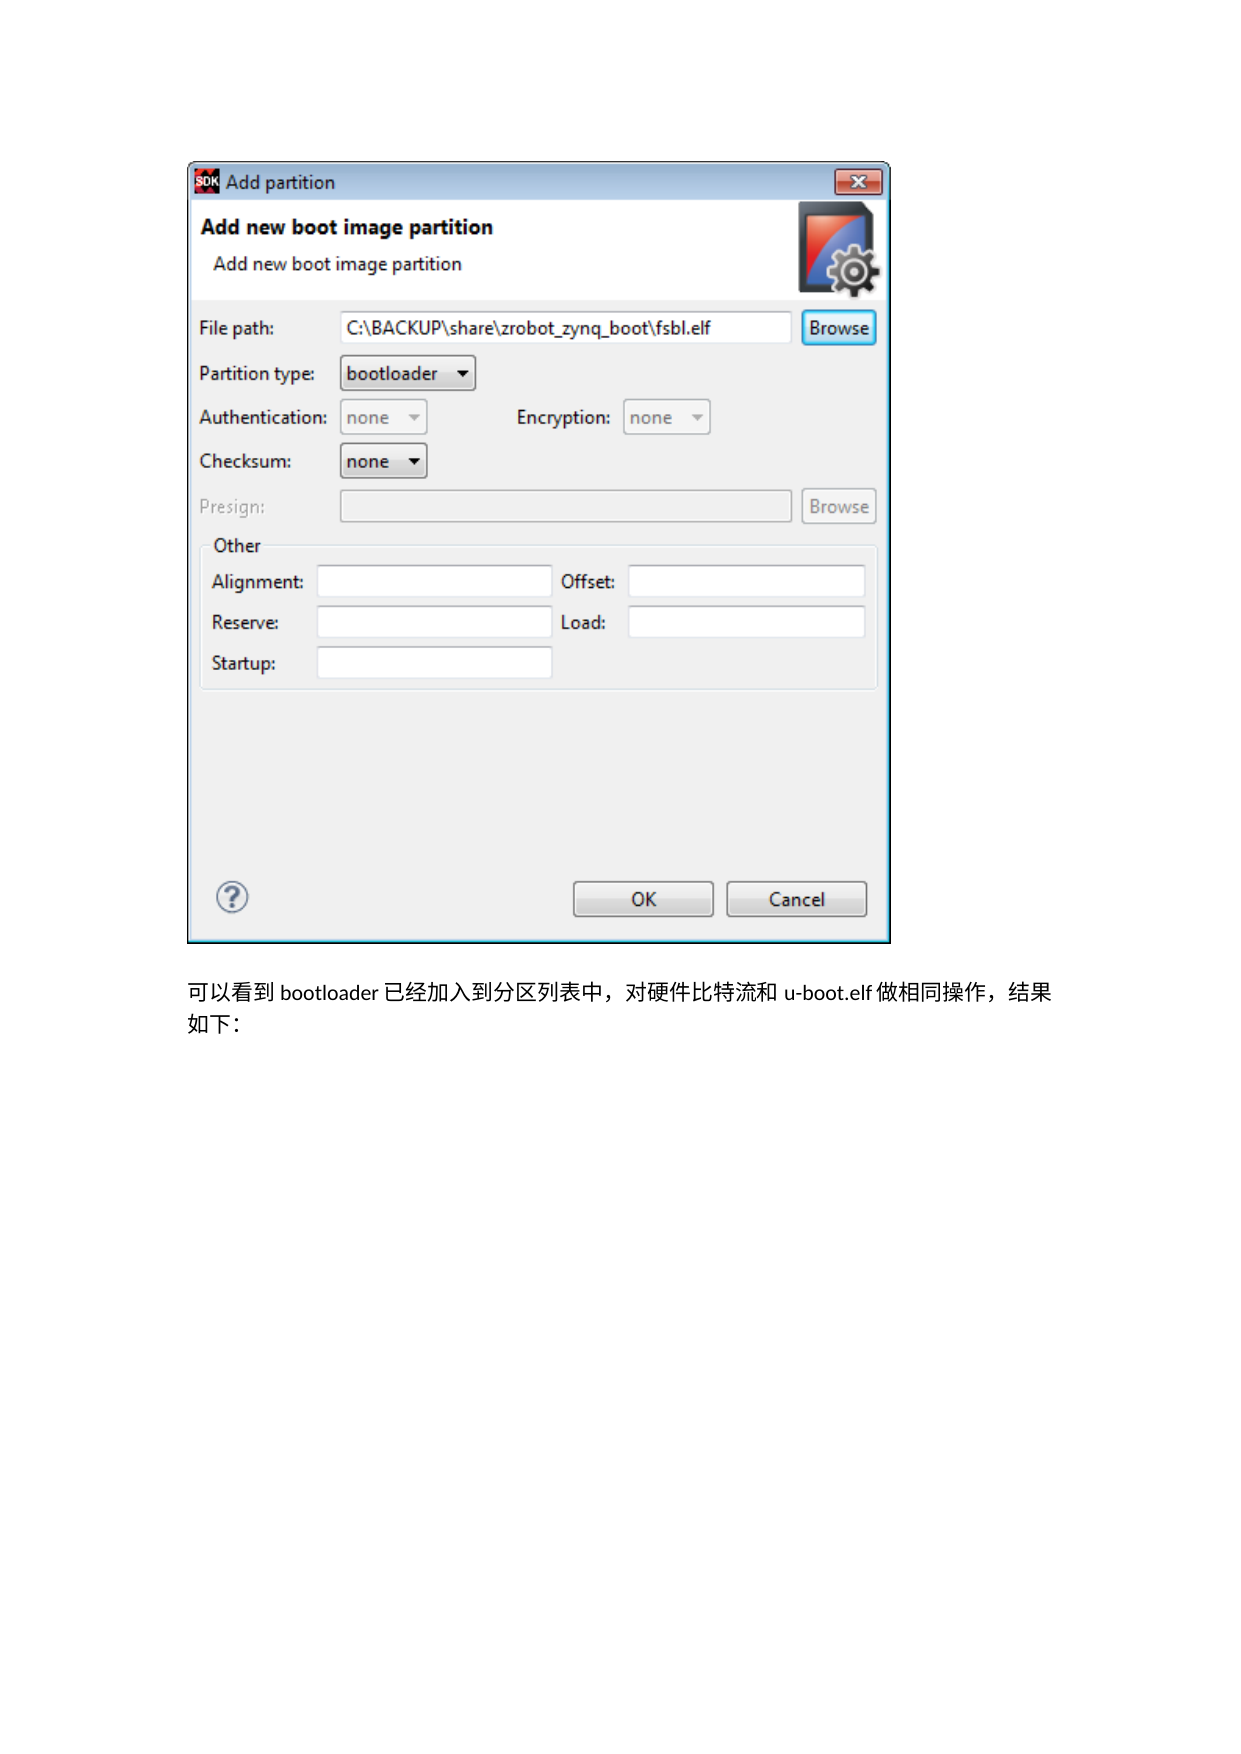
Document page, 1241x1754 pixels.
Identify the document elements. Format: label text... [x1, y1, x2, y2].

text 可以看到bootloader已经加入到分区列表中，对硬件比特流和u-boot.elf做相同操作，结果如下： [187, 974, 1053, 1039]
picture [187, 161, 891, 944]
